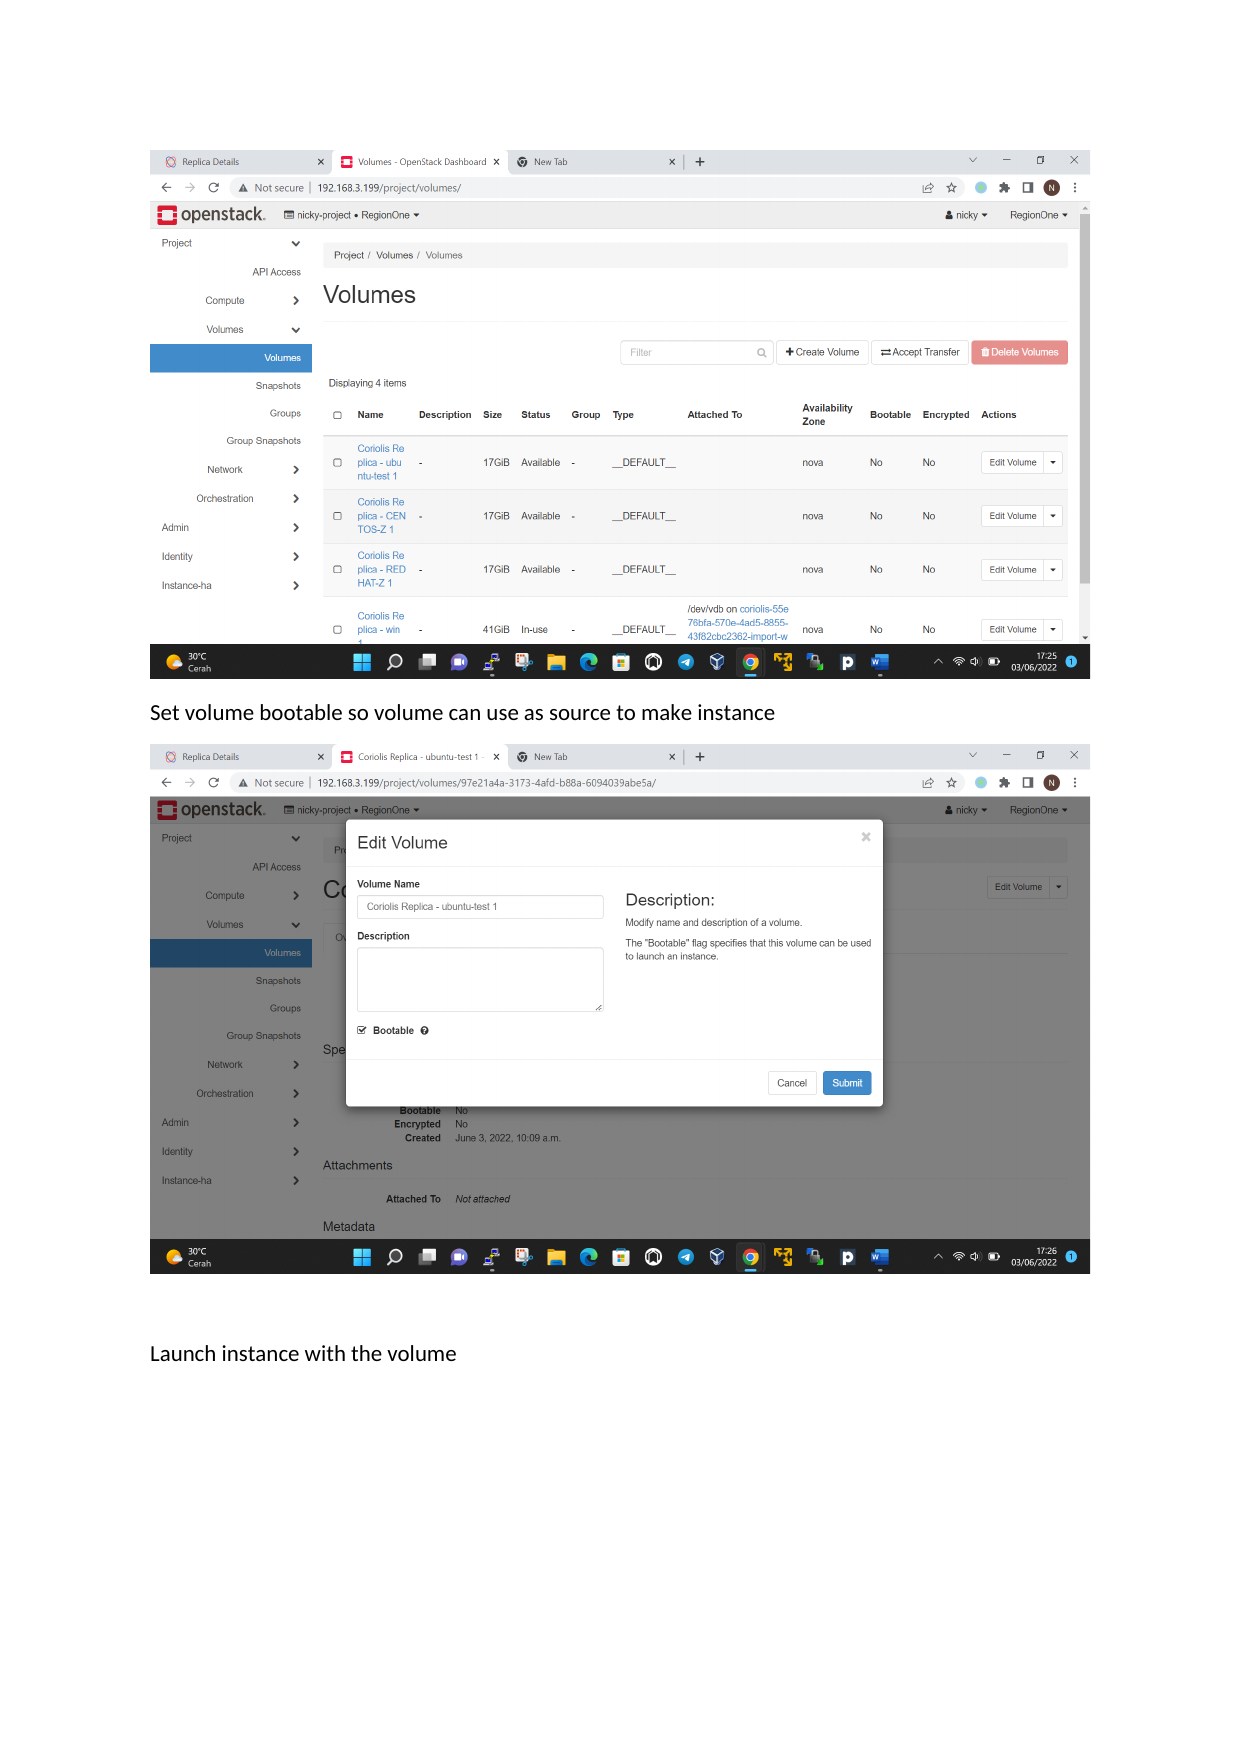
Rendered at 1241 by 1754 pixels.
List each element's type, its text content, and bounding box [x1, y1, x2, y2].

text Launch instance with the volume [150, 1339, 1090, 1367]
text Set volume bootable so volume can use as source to make instance [150, 698, 1090, 726]
picture [150, 744, 1091, 1274]
picture [150, 150, 1091, 679]
